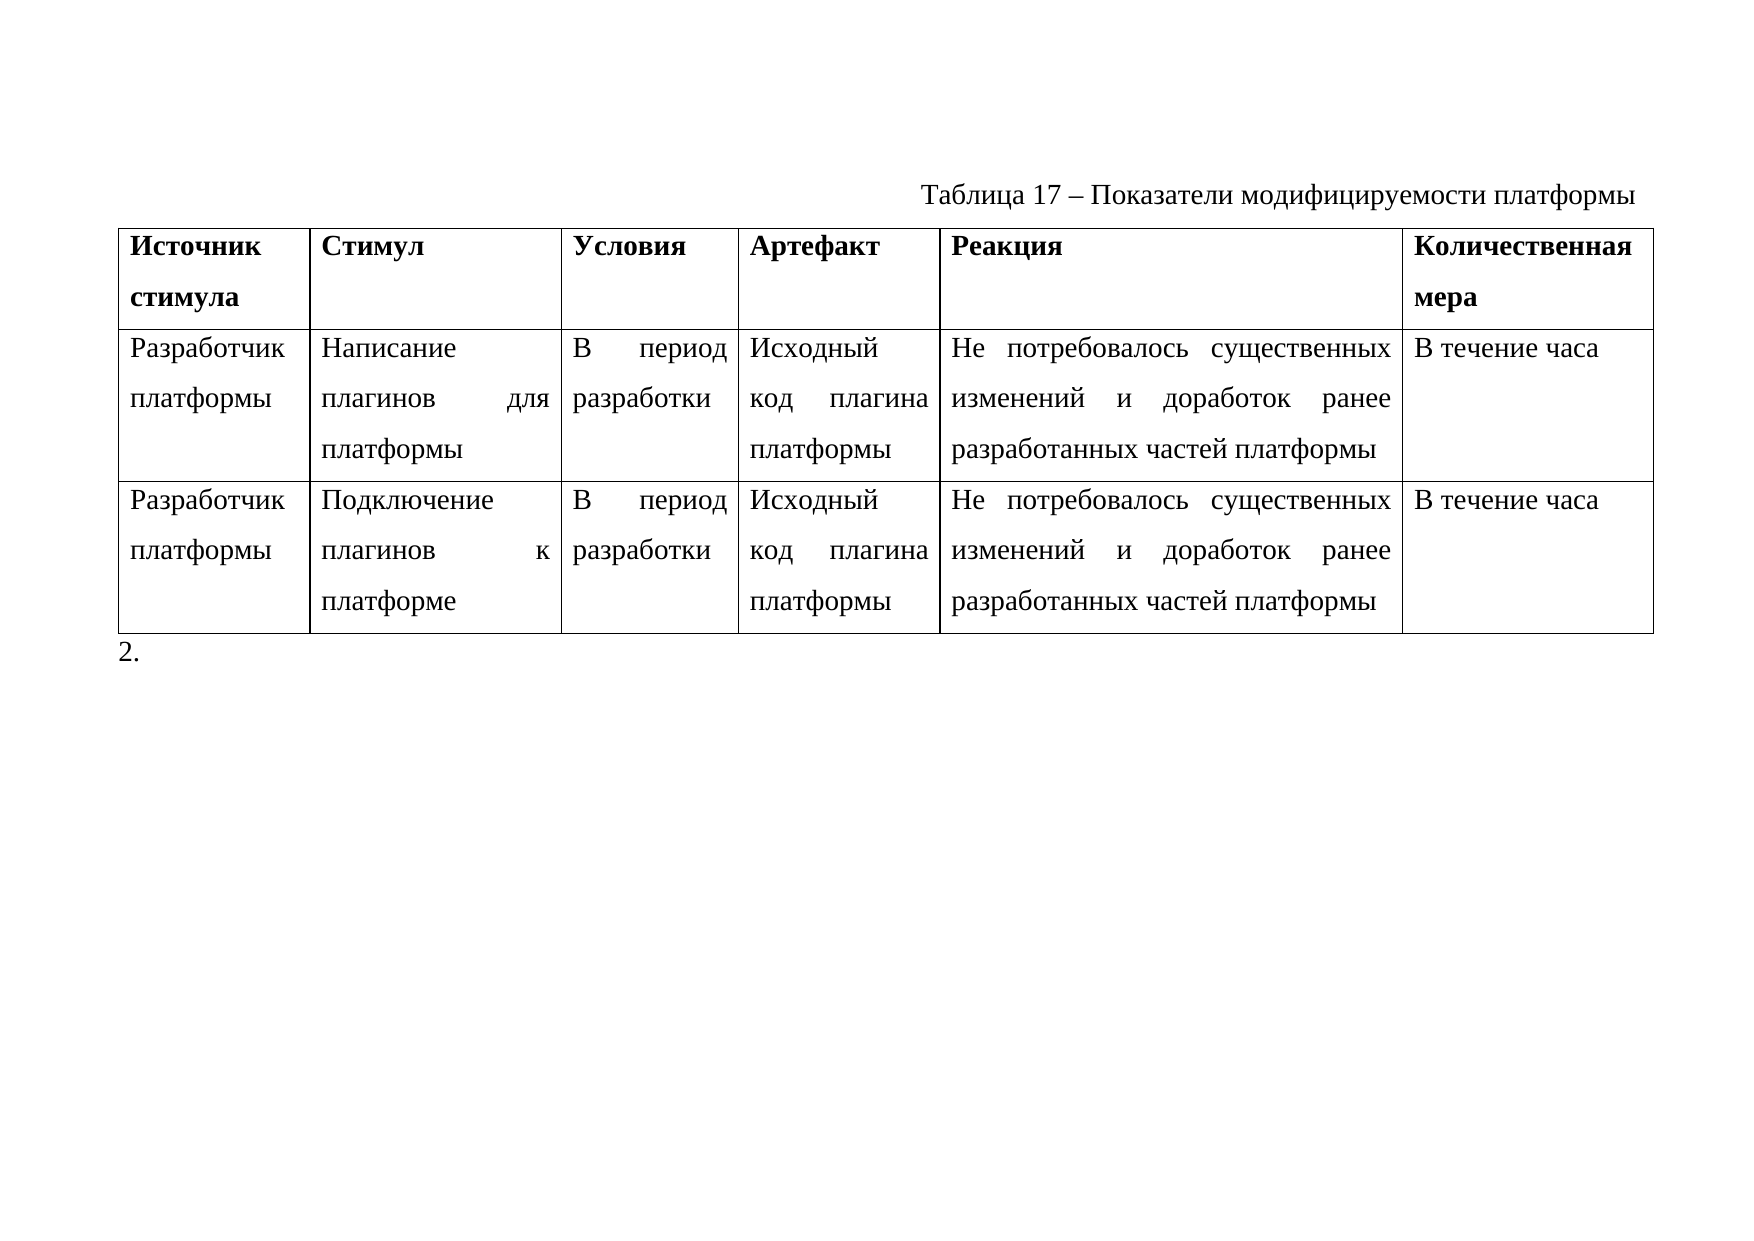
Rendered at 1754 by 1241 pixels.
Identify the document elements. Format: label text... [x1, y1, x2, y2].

table_cell Разработчик платформы [119, 482, 309, 633]
table_cell Подключение плагинов к платформе [311, 482, 561, 633]
table_header Источник стимула [119, 229, 309, 329]
table_cell В период разработки [562, 330, 738, 481]
table_cell Не потребовалось существенных изменений и доработок ранее разработанных частей платформы [941, 330, 1402, 481]
table_cell Разработчик платформы [119, 330, 309, 481]
text Таблица 17 – Показатели модифицируемости платформы [118, 177, 1636, 211]
table_cell В течение часа [1403, 482, 1653, 633]
table_cell Не потребовалось существенных изменений и доработок ранее разработанных частей платформы [941, 482, 1402, 633]
table_cell В течение часа [1403, 330, 1653, 481]
table_cell Написание плагинов для платформы [311, 330, 561, 481]
table_header Реакция [941, 229, 1402, 329]
table_cell В период разработки [562, 482, 738, 633]
table_cell Исходный код плагина платформы [739, 330, 939, 481]
table_header Количественная мера [1403, 229, 1653, 329]
table_cell Исходный код плагина платформы [739, 482, 939, 633]
table_header Стимул [311, 229, 561, 329]
table_header Условия [562, 229, 738, 329]
table_header Артефакт [739, 229, 939, 329]
